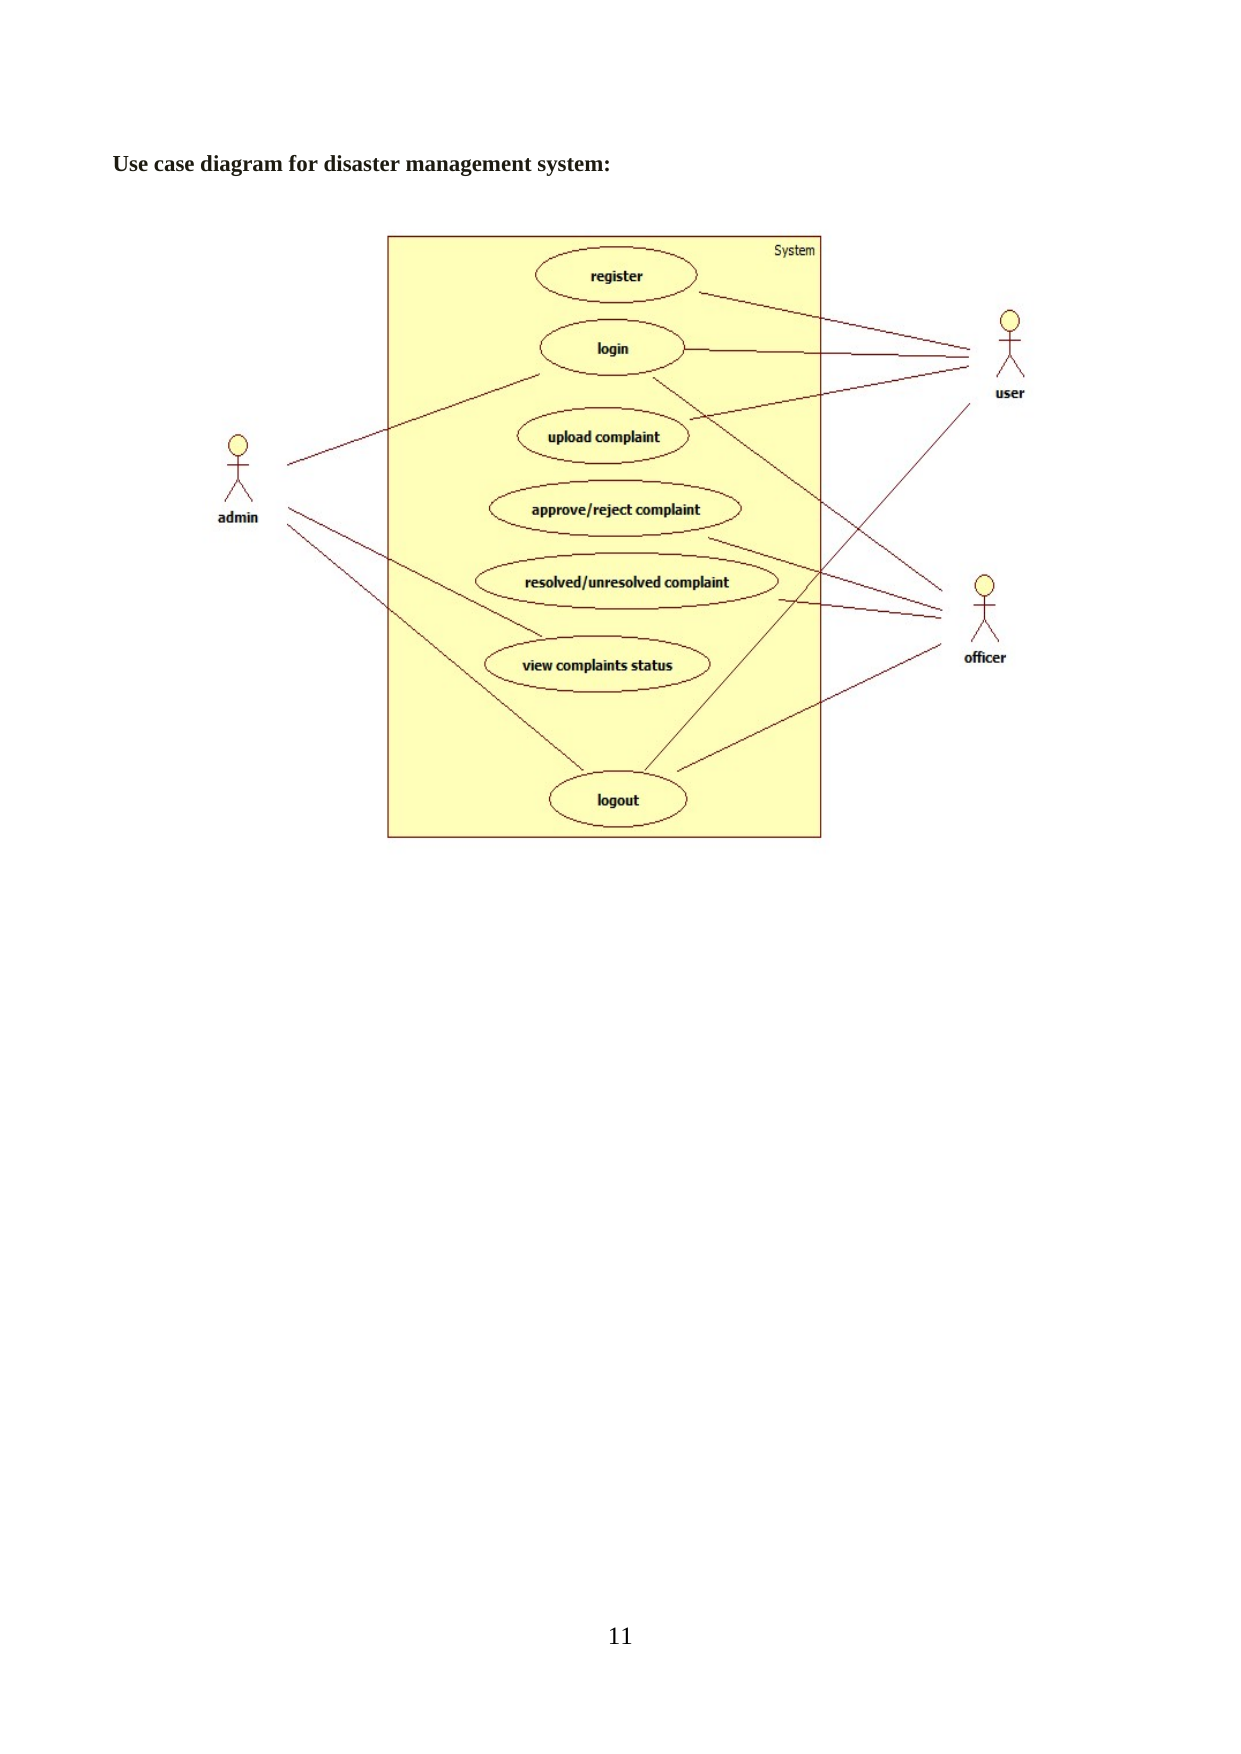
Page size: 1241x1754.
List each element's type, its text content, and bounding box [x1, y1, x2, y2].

text Use case diagram for disaster management system: [112, 150, 1128, 176]
picture [167, 210, 1074, 864]
